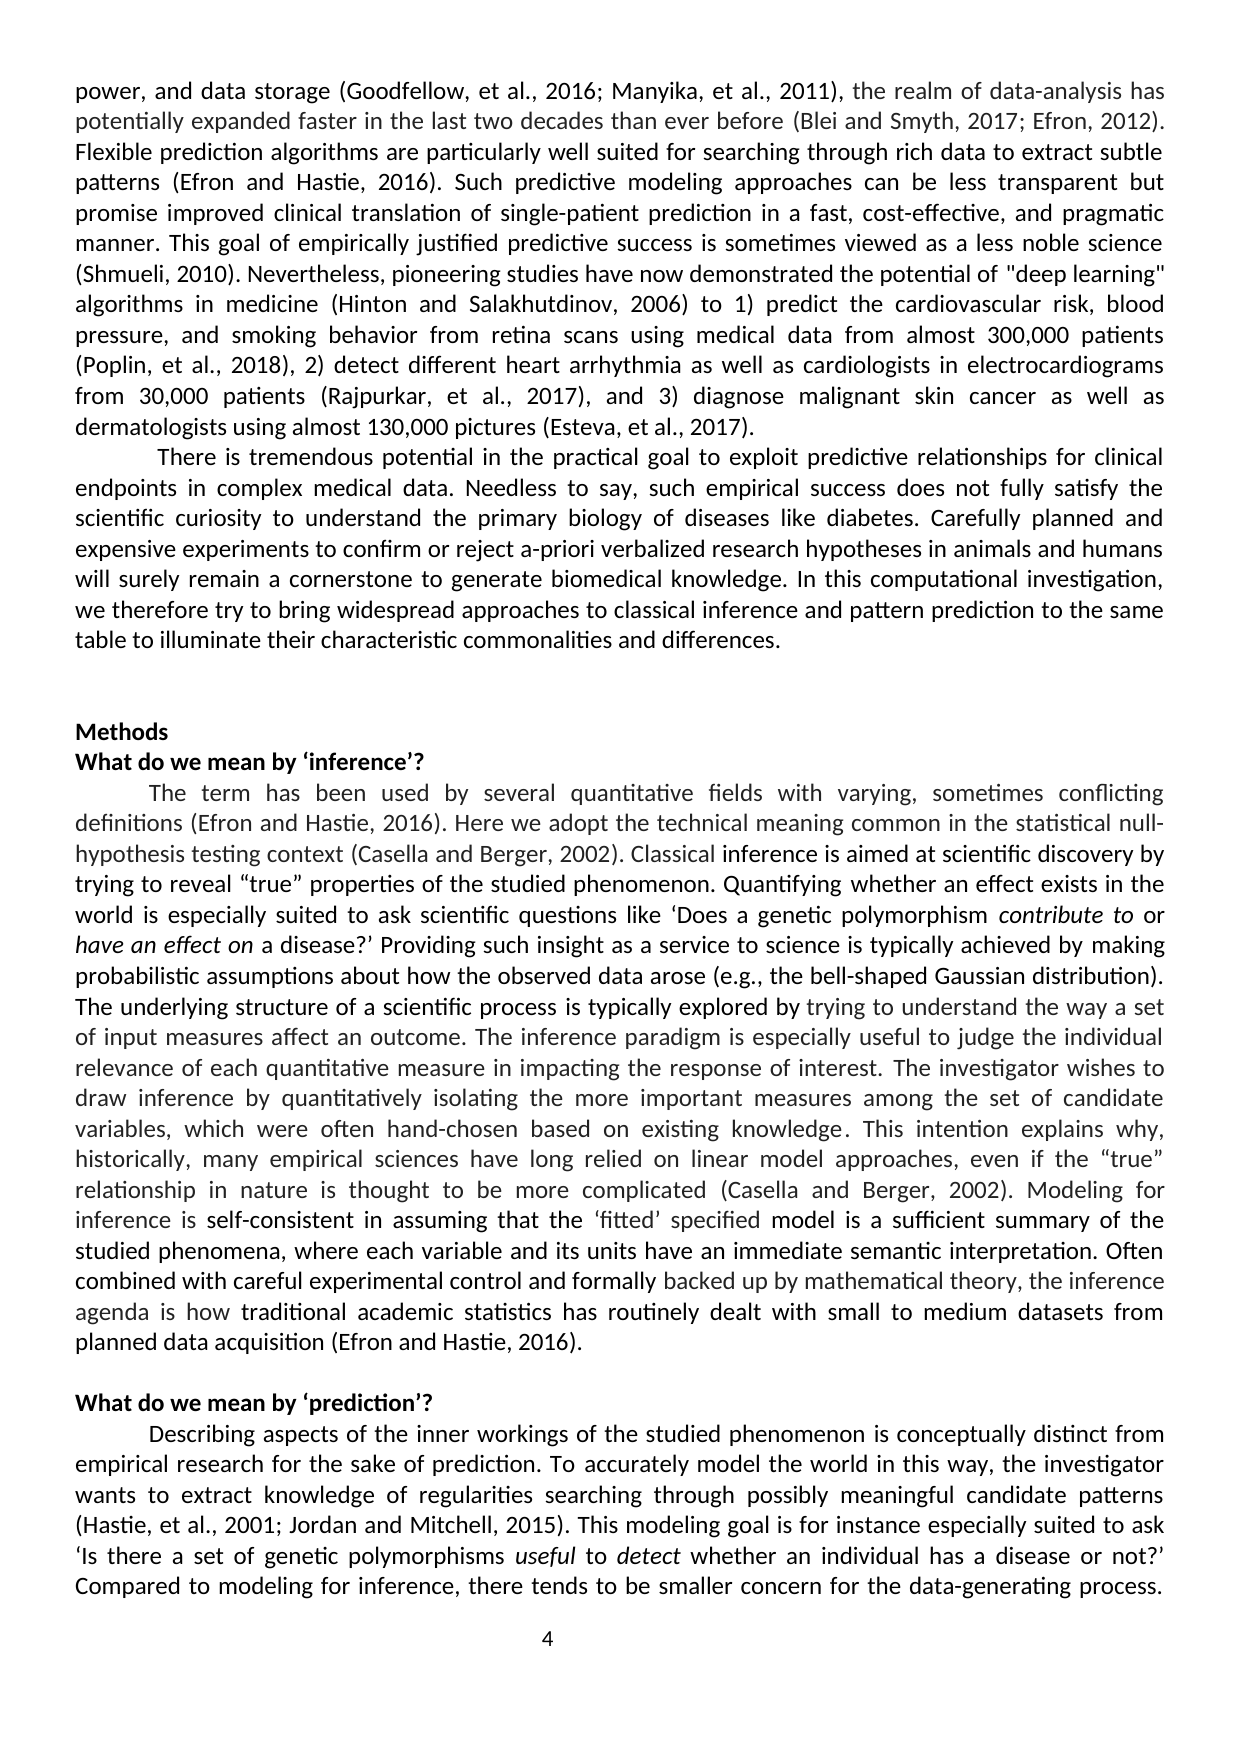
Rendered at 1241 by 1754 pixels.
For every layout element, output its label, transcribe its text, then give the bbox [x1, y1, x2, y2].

text What do we mean by ‘prediction’? [75, 1387, 1165, 1418]
text What do we mean by ‘inference’? [75, 746, 1165, 777]
text The term has been used by several quantitative fields with varying, sometimes conflicting definitions (Efron and Hastie, 2016). Here we adopt the technical meaning common in the statistical null-hypothesis testing context (Casella and Berger, 2002). Classical inference is aimed at scientific discovery by trying to reveal “true” properties of the studied phenomenon. Quantifying whether an effect exists in the world is especially suited to ask scientific questions like ‘Does a genetic polymorphism contribute to or have an effect on a disease?’ Providing such insight as a service to science is typically achieved by making probabilistic assumptions about how the observed data arose (e.g., the bell-shaped Gaussian distribution). The underlying structure of a scientific process is typically explored by trying to understand the way a set of input measures affect an outcome. The inference paradigm is especially useful to judge the individual relevance of each quantitative measure in impacting the response of interest. The investigator wishes to draw inference by quantitatively isolating the more important measures among the set of candidate variables, which were often hand-chosen based on existing knowledge. This intention explains why, historically, many empirical sciences have long relied on linear model approaches, even if the “true” relationship in nature is thought to be more complicated (Casella and Berger, 2002). Modeling for inference is self-consistent in assuming that the ‘fitted’ specified model is a sufficient summary of the studied phenomena, where each variable and its units have an immediate semantic interpretation. Often combined with careful experimental control and formally backed up by mathematical theory, the inference agenda is how traditional academic statistics has routinely dealt with small to medium datasets from planned data acquisition (Efron and Hastie, 2016). [75, 777, 1165, 1357]
text Methods [75, 716, 1165, 746]
text There is tremendous potential in the practical goal to exploit predictive relationships for clinical endpoints in complex medical data. Needless to say, such empirical success does not fully satisfy the scientific curiosity to understand the primary biology of diseases like diabetes. Carefully planned and expensive experiments to confirm or reject a-priori verbalized research hypotheses in animals and humans will surely remain a cornerstone to generate biomedical knowledge. In this computational investigation, we therefore try to bring widespread approaches to classical inference and pattern prediction to the same table to illuminate their characteristic commonalities and differences. [75, 441, 1165, 655]
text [75, 1418, 1165, 1601]
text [75, 75, 1165, 228]
